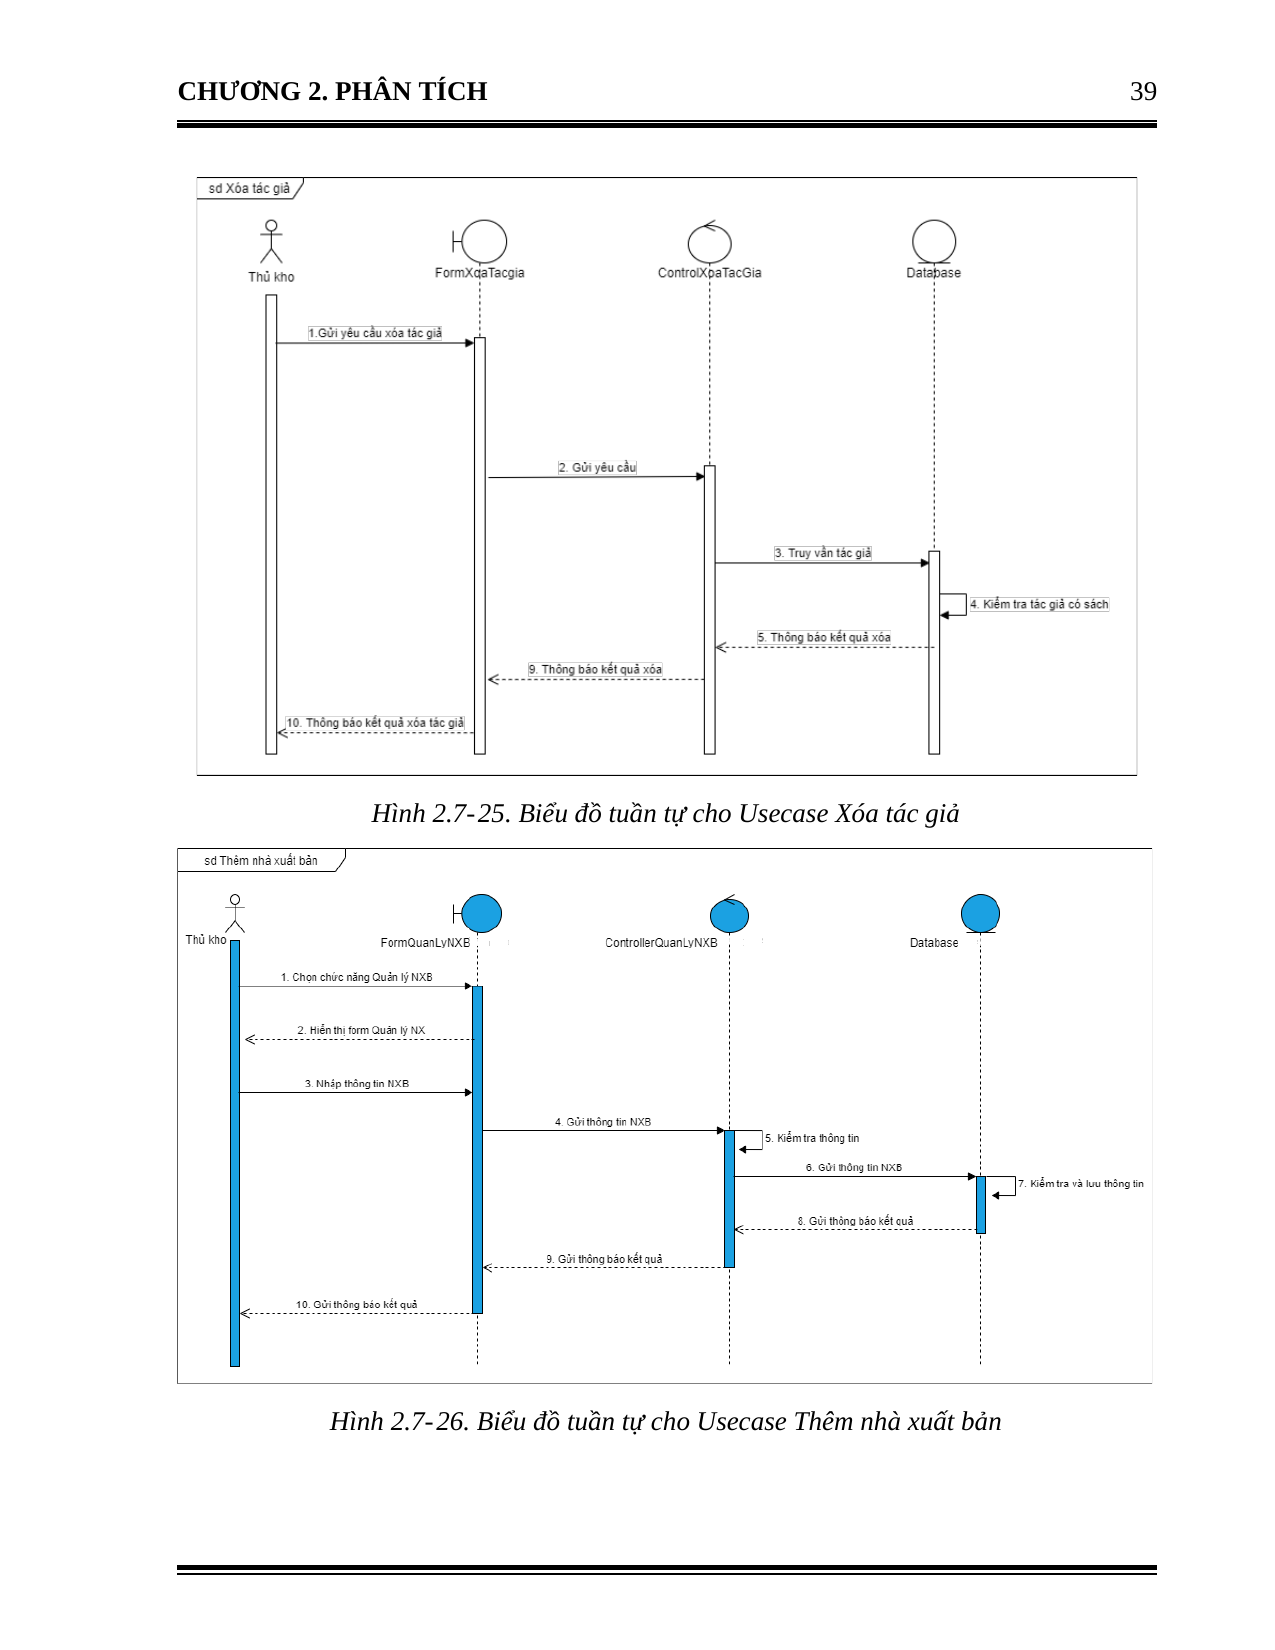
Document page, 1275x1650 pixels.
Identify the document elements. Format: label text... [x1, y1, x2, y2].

text Hình 2.7-8. Biểu đồ tuần tự cho Usecase Thêm nhà xuất bản [177, 1404, 1157, 1436]
picture [196, 177, 1138, 776]
picture [177, 848, 1153, 1384]
text Hình 2.7-7. Biểu đồ tuần tự cho Usecase Xóa tác giả [177, 797, 1157, 828]
